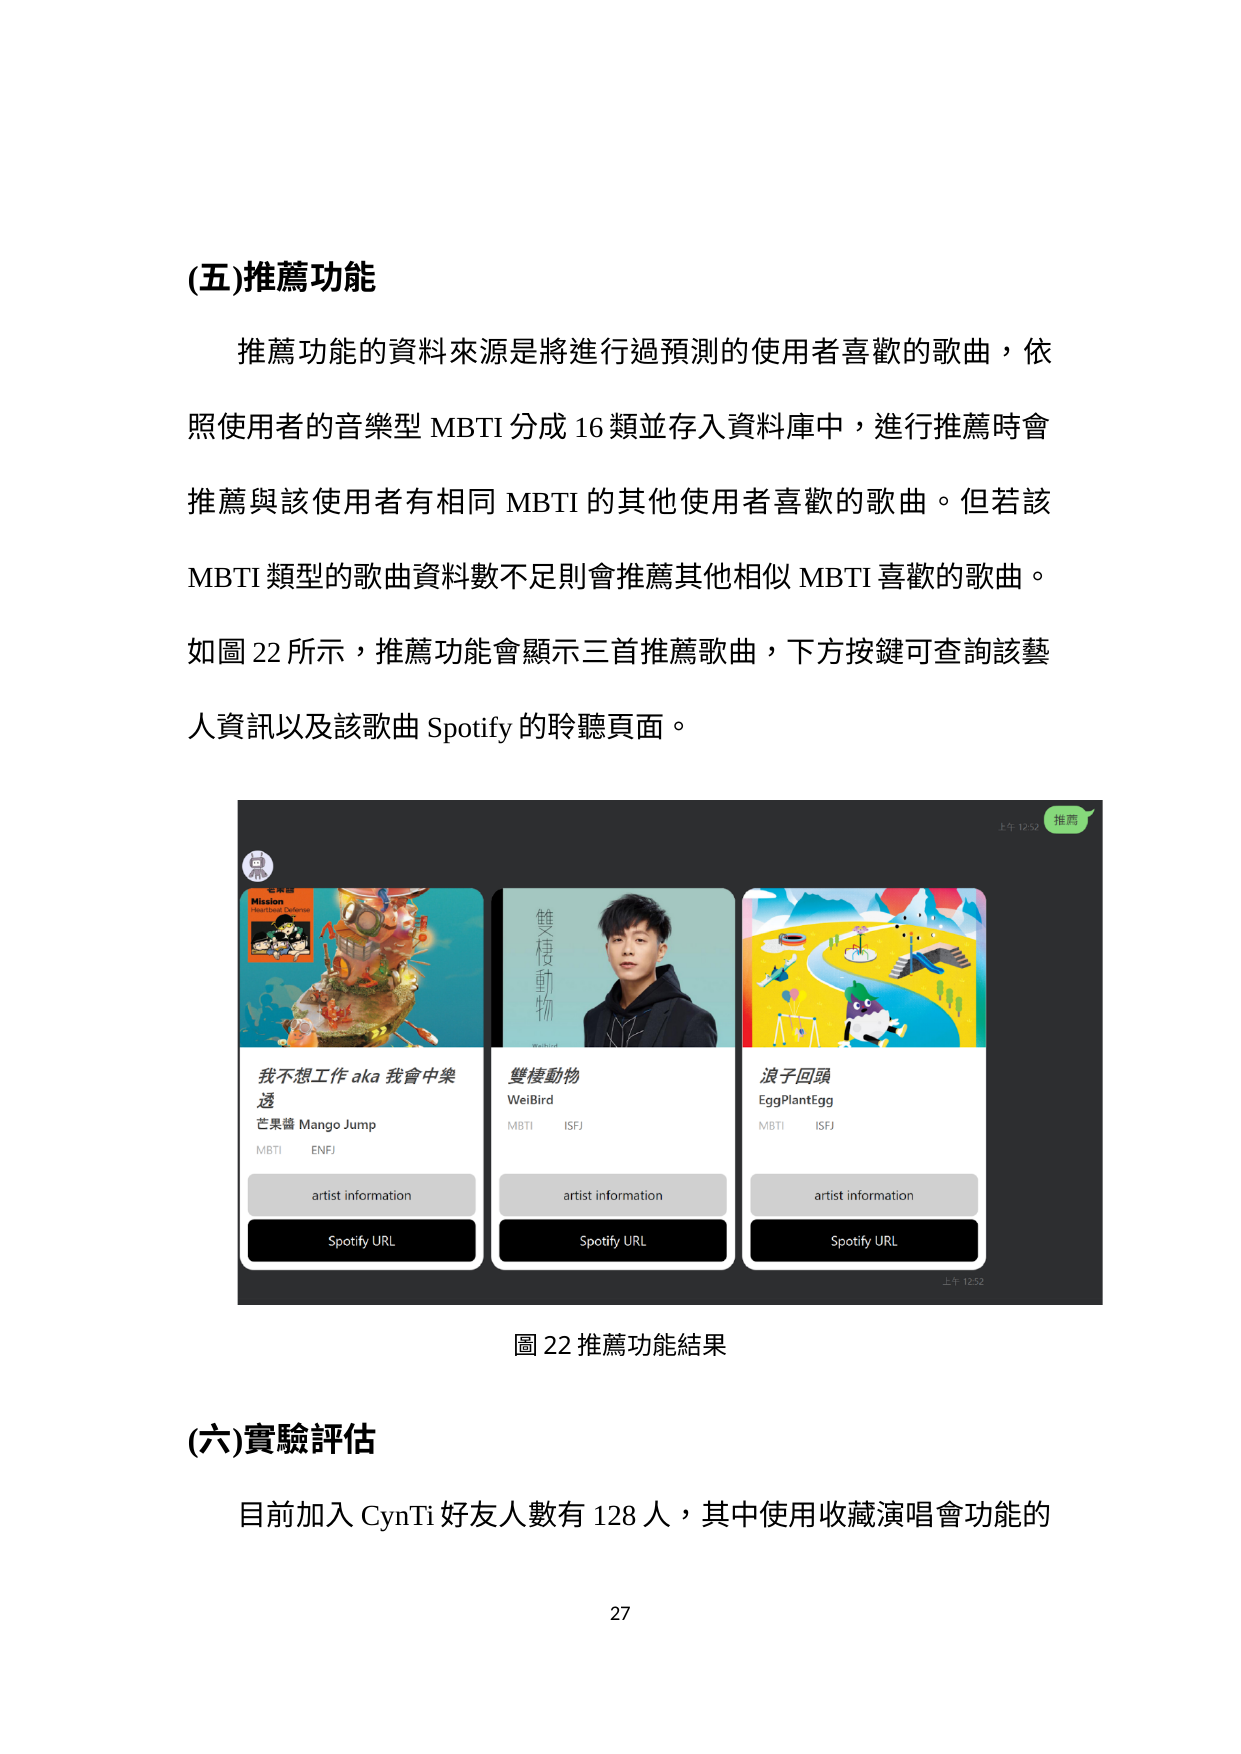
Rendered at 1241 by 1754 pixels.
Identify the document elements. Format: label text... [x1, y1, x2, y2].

text 圖二十二 推薦功能結果 [187, 1325, 1053, 1362]
picture [237, 800, 1103, 1305]
text (五)推薦功能 [187, 237, 1053, 312]
text (六)實驗評估 [187, 1400, 1053, 1475]
text 推薦功能的資料來源是將進行過預測的使用者喜歡的歌曲，依照使用者的音樂型MBTI分成16類並存入資料庫中，進行推薦時會推薦與該使用者有相同MBTI的其他使用者喜歡的歌曲。但若該MBTI類型的歌曲資料數不足則會推薦其他相似MBTI喜歡的歌曲。如圖二十二所示，推薦功能會顯示三首推薦歌曲，下方按鍵可查詢該藝人資訊以及該歌曲Spotify的聆聽頁面。 [187, 312, 1053, 762]
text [187, 1475, 1053, 1550]
